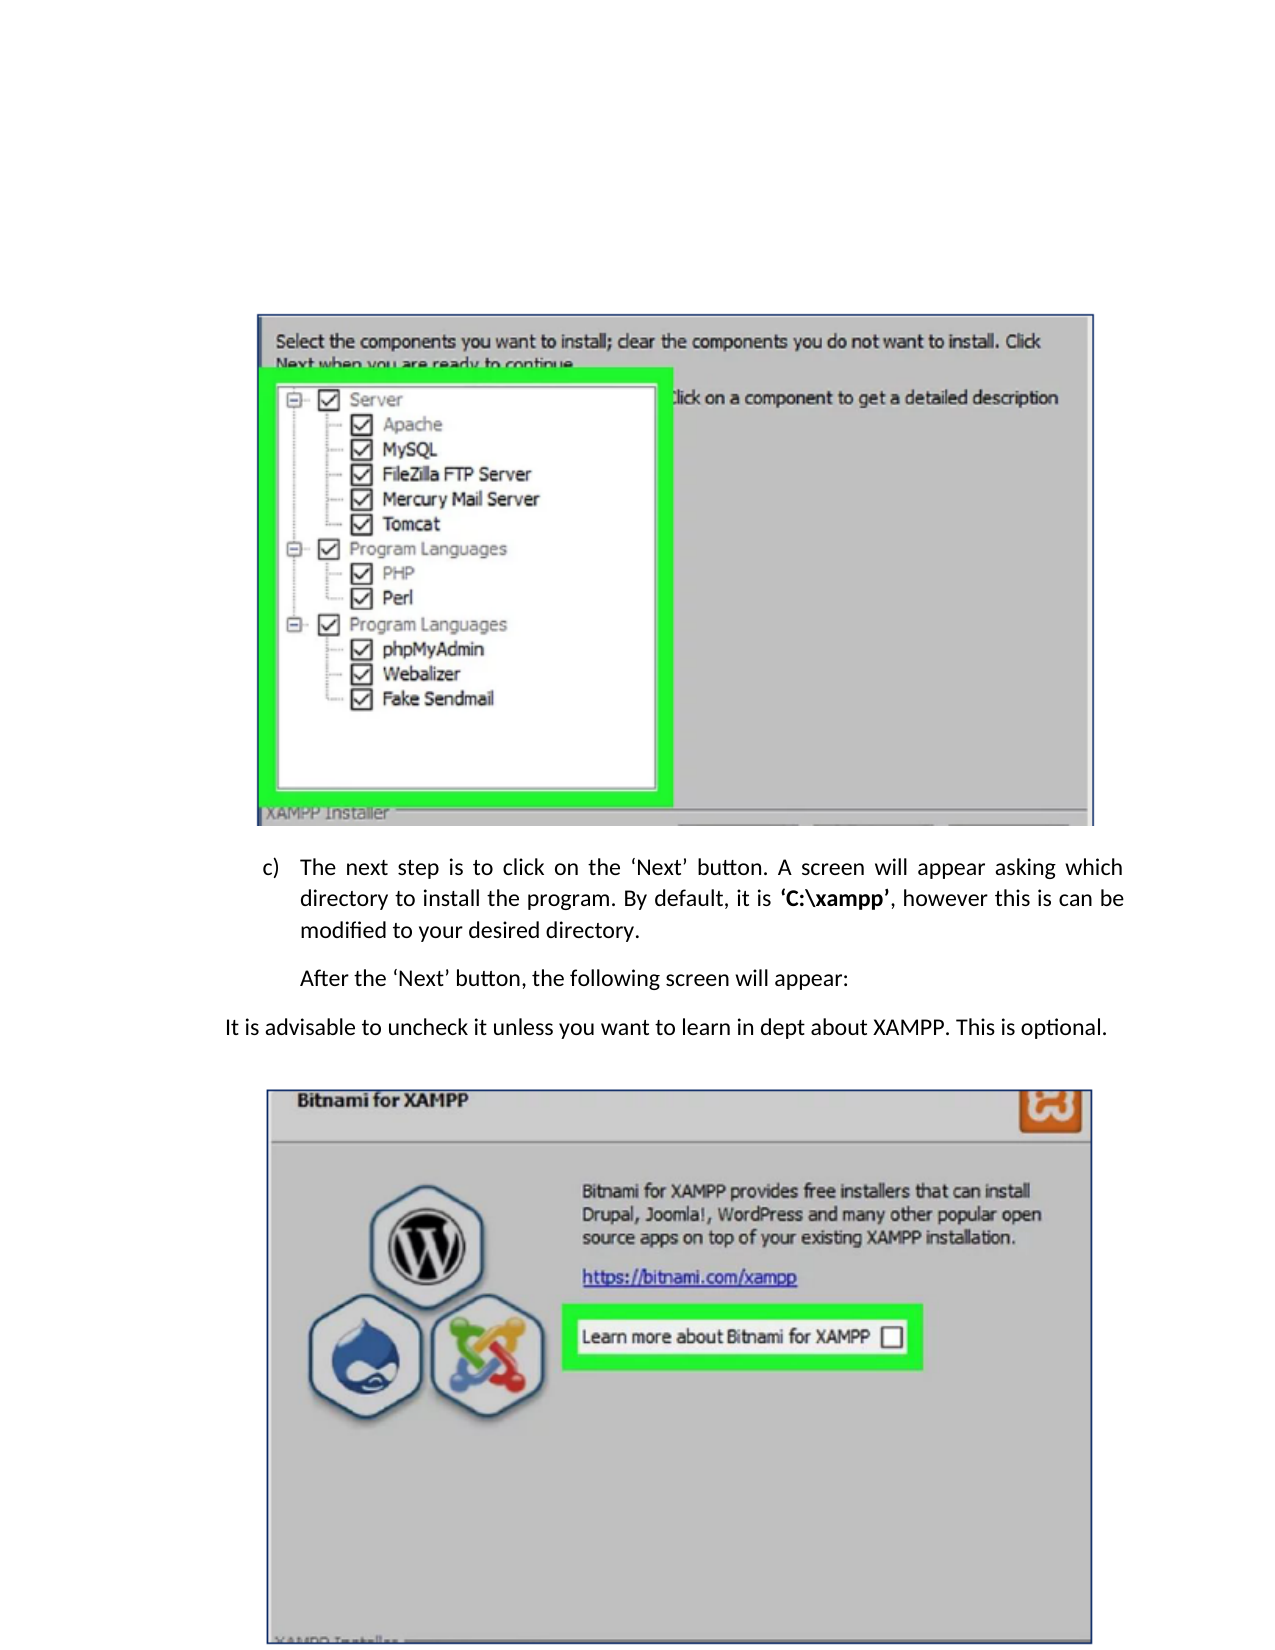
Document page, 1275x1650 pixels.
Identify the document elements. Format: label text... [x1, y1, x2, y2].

picture [248, 305, 1102, 826]
picture [256, 1082, 1094, 1649]
text After the ‘Next’ button, the following screen will appear: [225, 963, 1125, 993]
list The next step is to click on the ‘Next’ button. A screen will appear asking which directory to install the program. By default, it is ‘C:\xampp’, however this is can be modified to your desired directory. [262, 852, 1125, 944]
text It is advisable to uncheck it unless you want to learn in dept about XAMPP. This is optional. [225, 1012, 1125, 1041]
